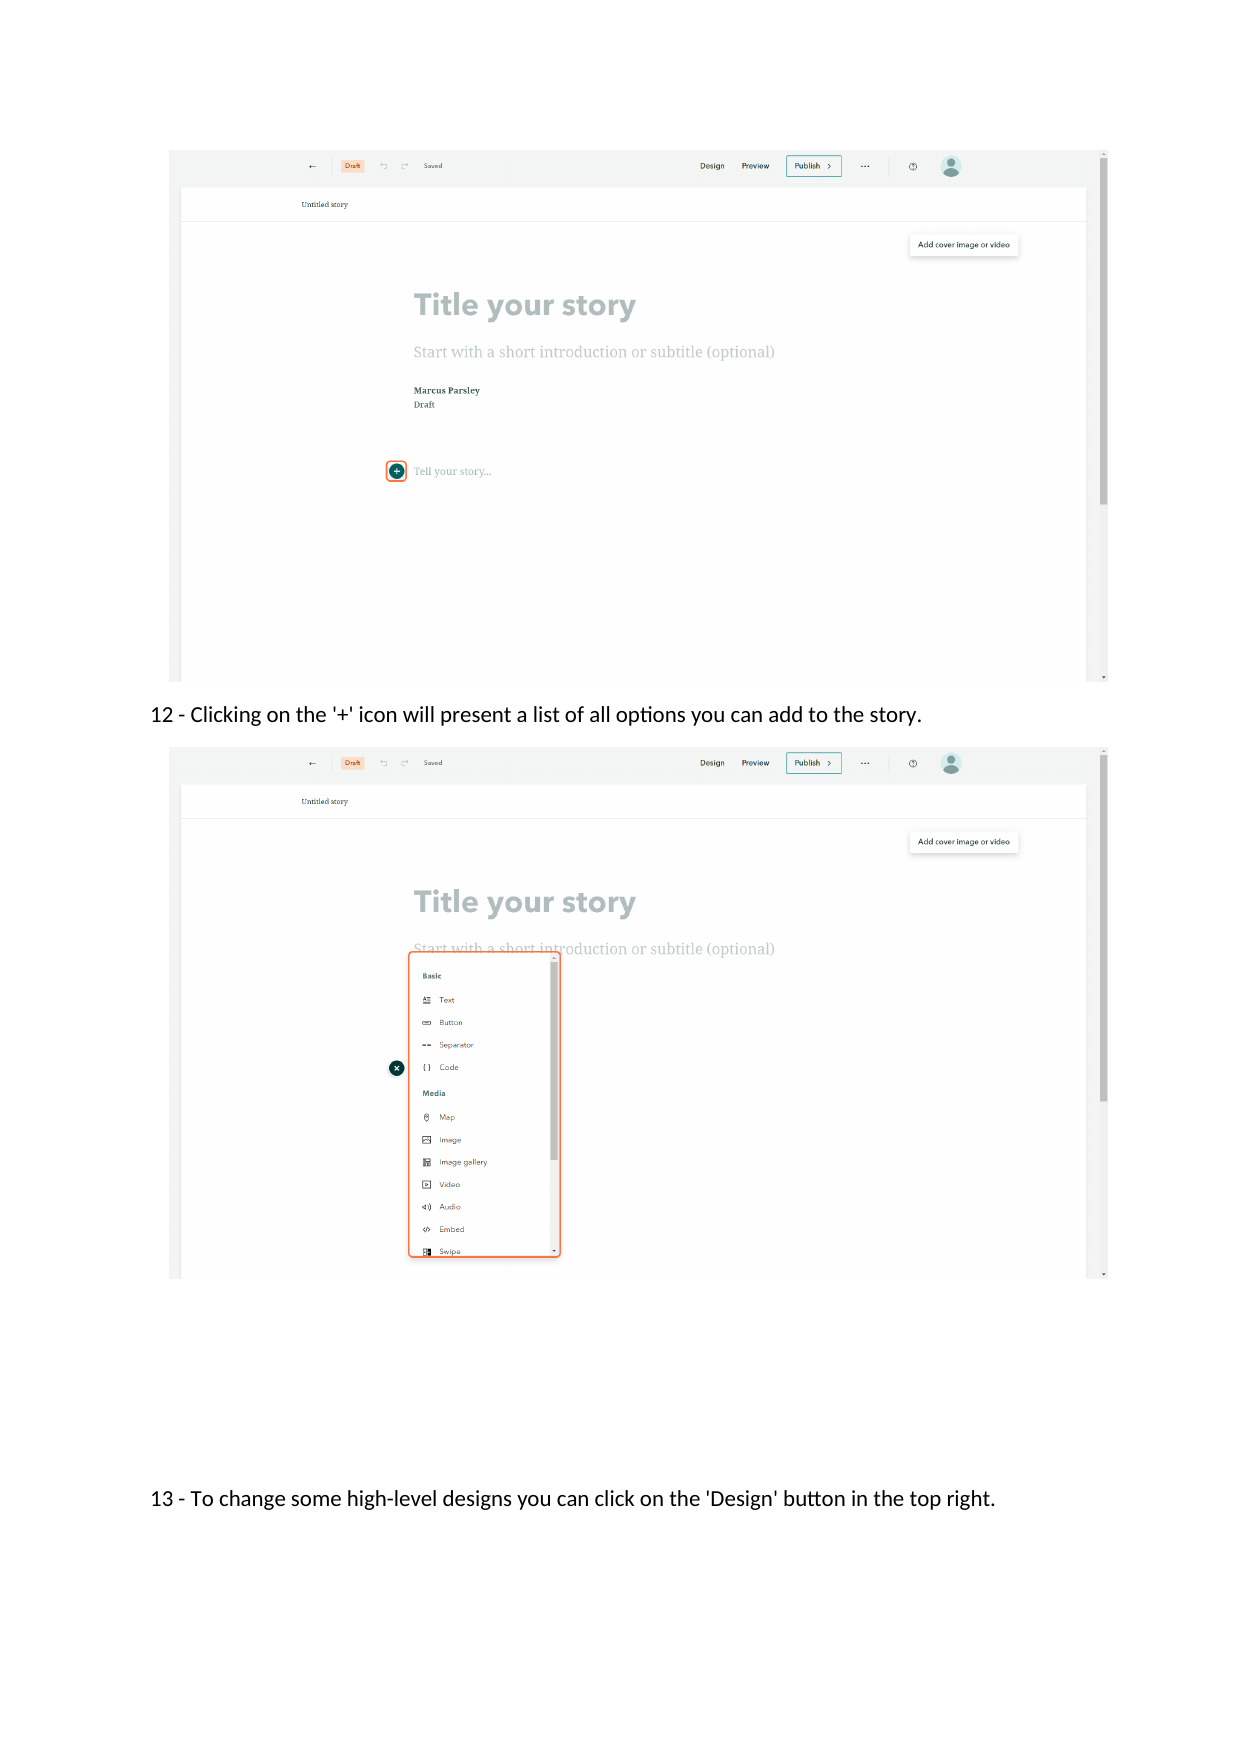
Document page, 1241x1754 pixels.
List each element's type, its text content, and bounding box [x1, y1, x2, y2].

text 13 - To change some high-level designs you can click on the 'Design' button in the top right. [150, 1484, 1090, 1513]
text 12 - Clicking on the '+' icon will present a list of all options you can add to the story. [150, 700, 1090, 728]
